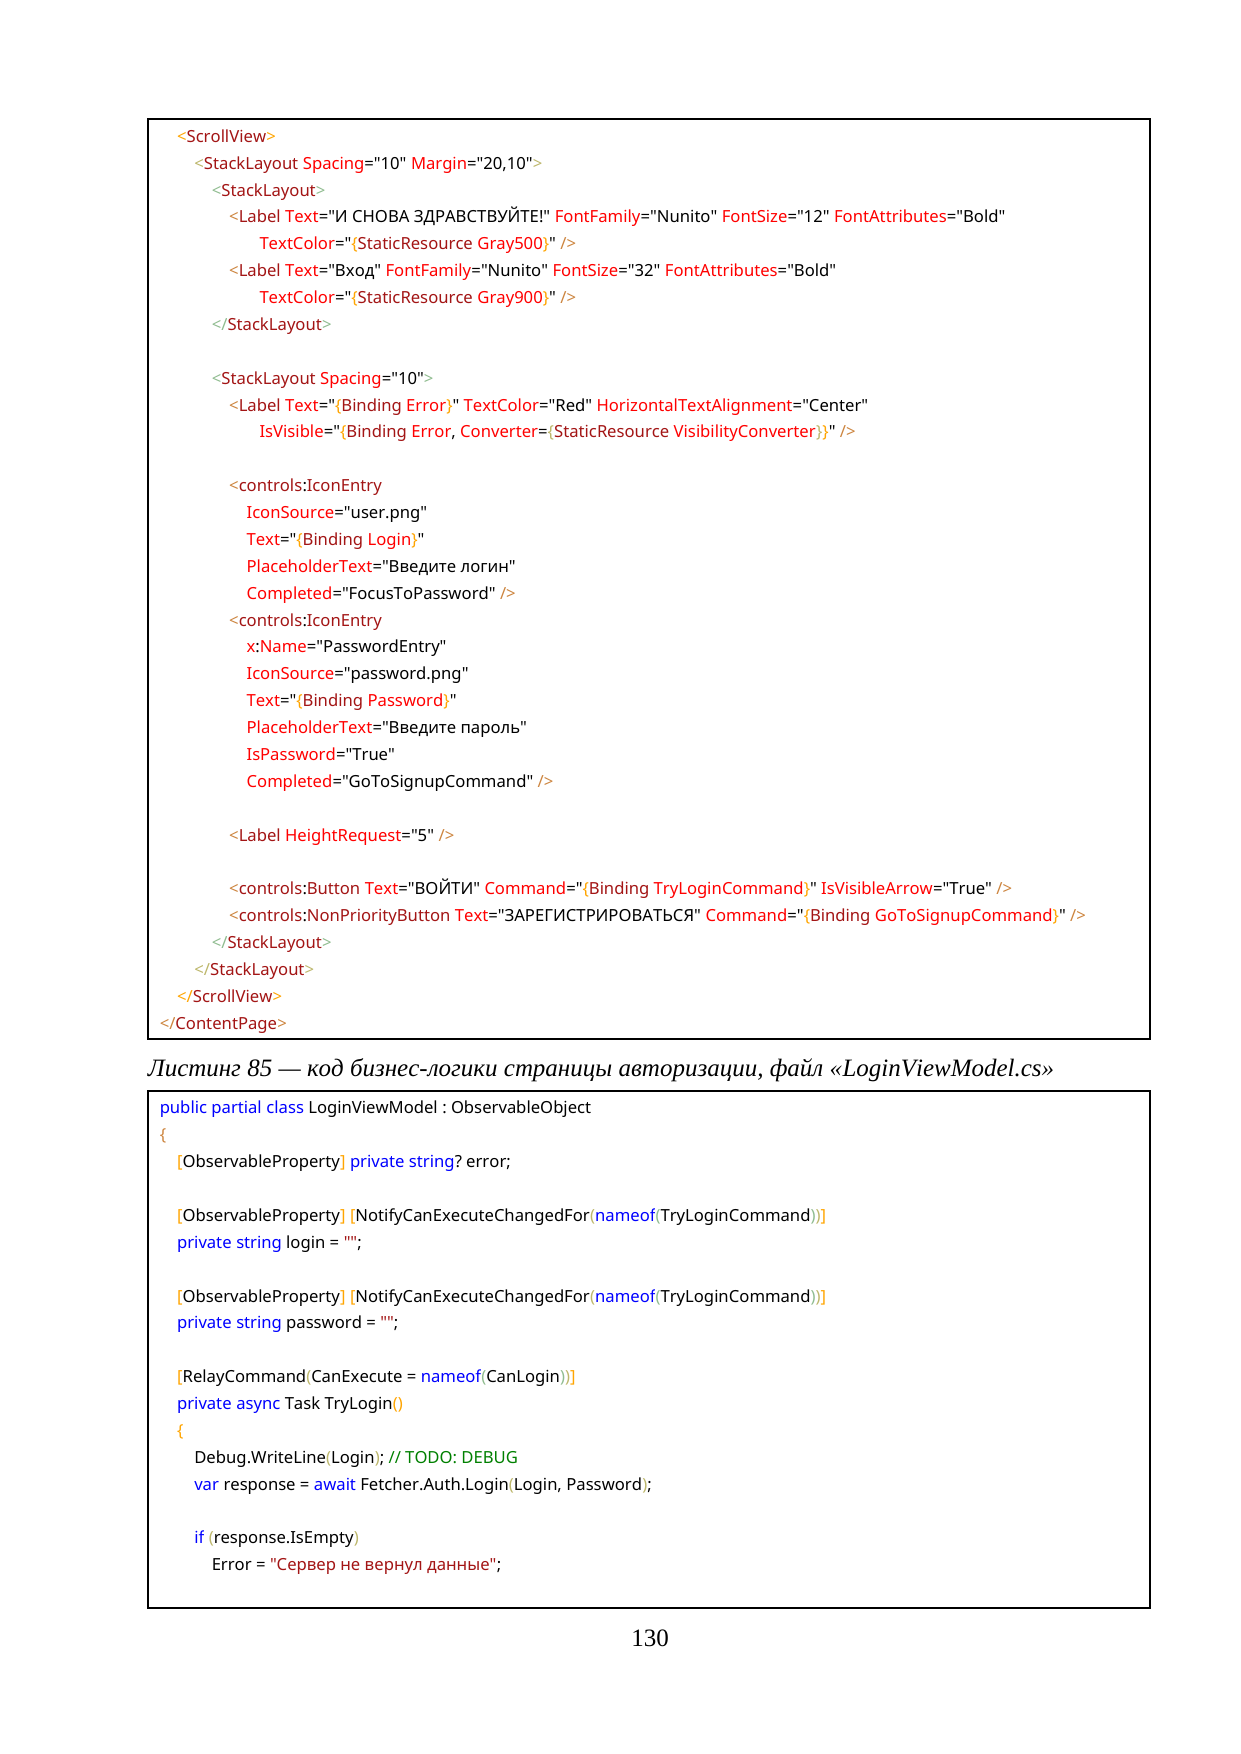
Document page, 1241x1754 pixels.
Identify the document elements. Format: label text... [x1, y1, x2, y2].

list Листинг 85 — код бизнес-логики страницы авторизации, файл «LoginViewModel.cs» [148, 1053, 1152, 1081]
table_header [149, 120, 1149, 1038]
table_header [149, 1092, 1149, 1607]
